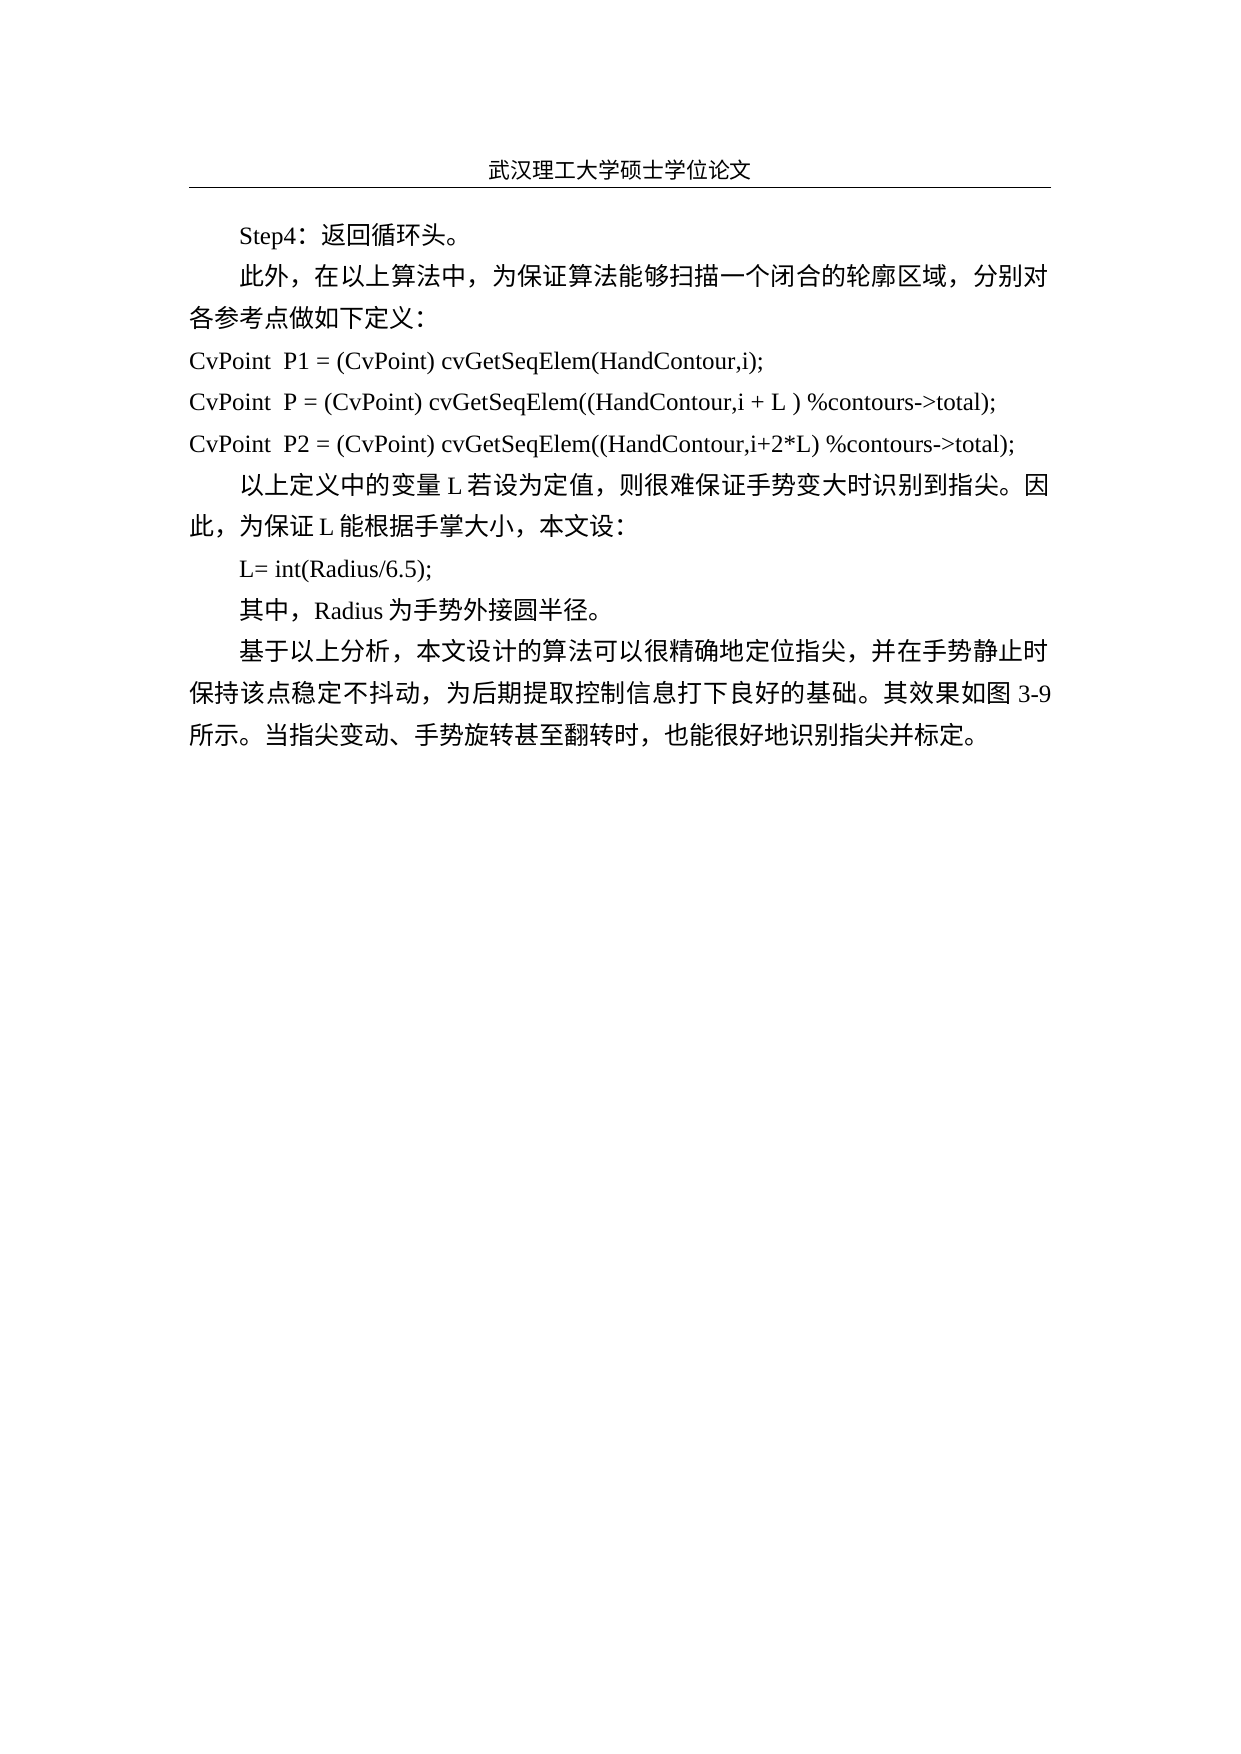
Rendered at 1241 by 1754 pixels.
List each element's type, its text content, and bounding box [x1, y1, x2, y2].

text 其中，Radius为手势外接圆半径。 [189, 586, 1051, 627]
text CvPoint P = (CvPoint) cvGetSeqElem((HandContour,i + L ) %contours->total); [189, 377, 1051, 419]
text CvPoint P2 = (CvPoint) cvGetSeqElem((HandContour,i+2*L) %contours->total); [189, 419, 1051, 461]
text 基于以上分析，本文设计的算法可以很精确地定位指尖，并在手势静止时保持该点稳定不抖动，为后期提取控制信息打下良好的基础。其效果如图3-9所示。当指尖变动、手势旋转甚至翻转时，也能很好地识别指尖并标定。 [189, 627, 1051, 752]
text L= int(Radius/6.5); [189, 544, 1051, 586]
text 以上定义中的变量L若设为定值，则很难保证手势变大时识别到指尖。因此，为保证L能根据手掌大小，本文设： [189, 461, 1051, 544]
text CvPoint P1 = (CvPoint) cvGetSeqElem(HandContour,i); [189, 336, 1051, 377]
text Step4：返回循环头。 [189, 211, 1051, 252]
text 此外，在以上算法中，为保证算法能够扫描一个闭合的轮廓区域，分别对各参考点做如下定义： [189, 252, 1051, 336]
